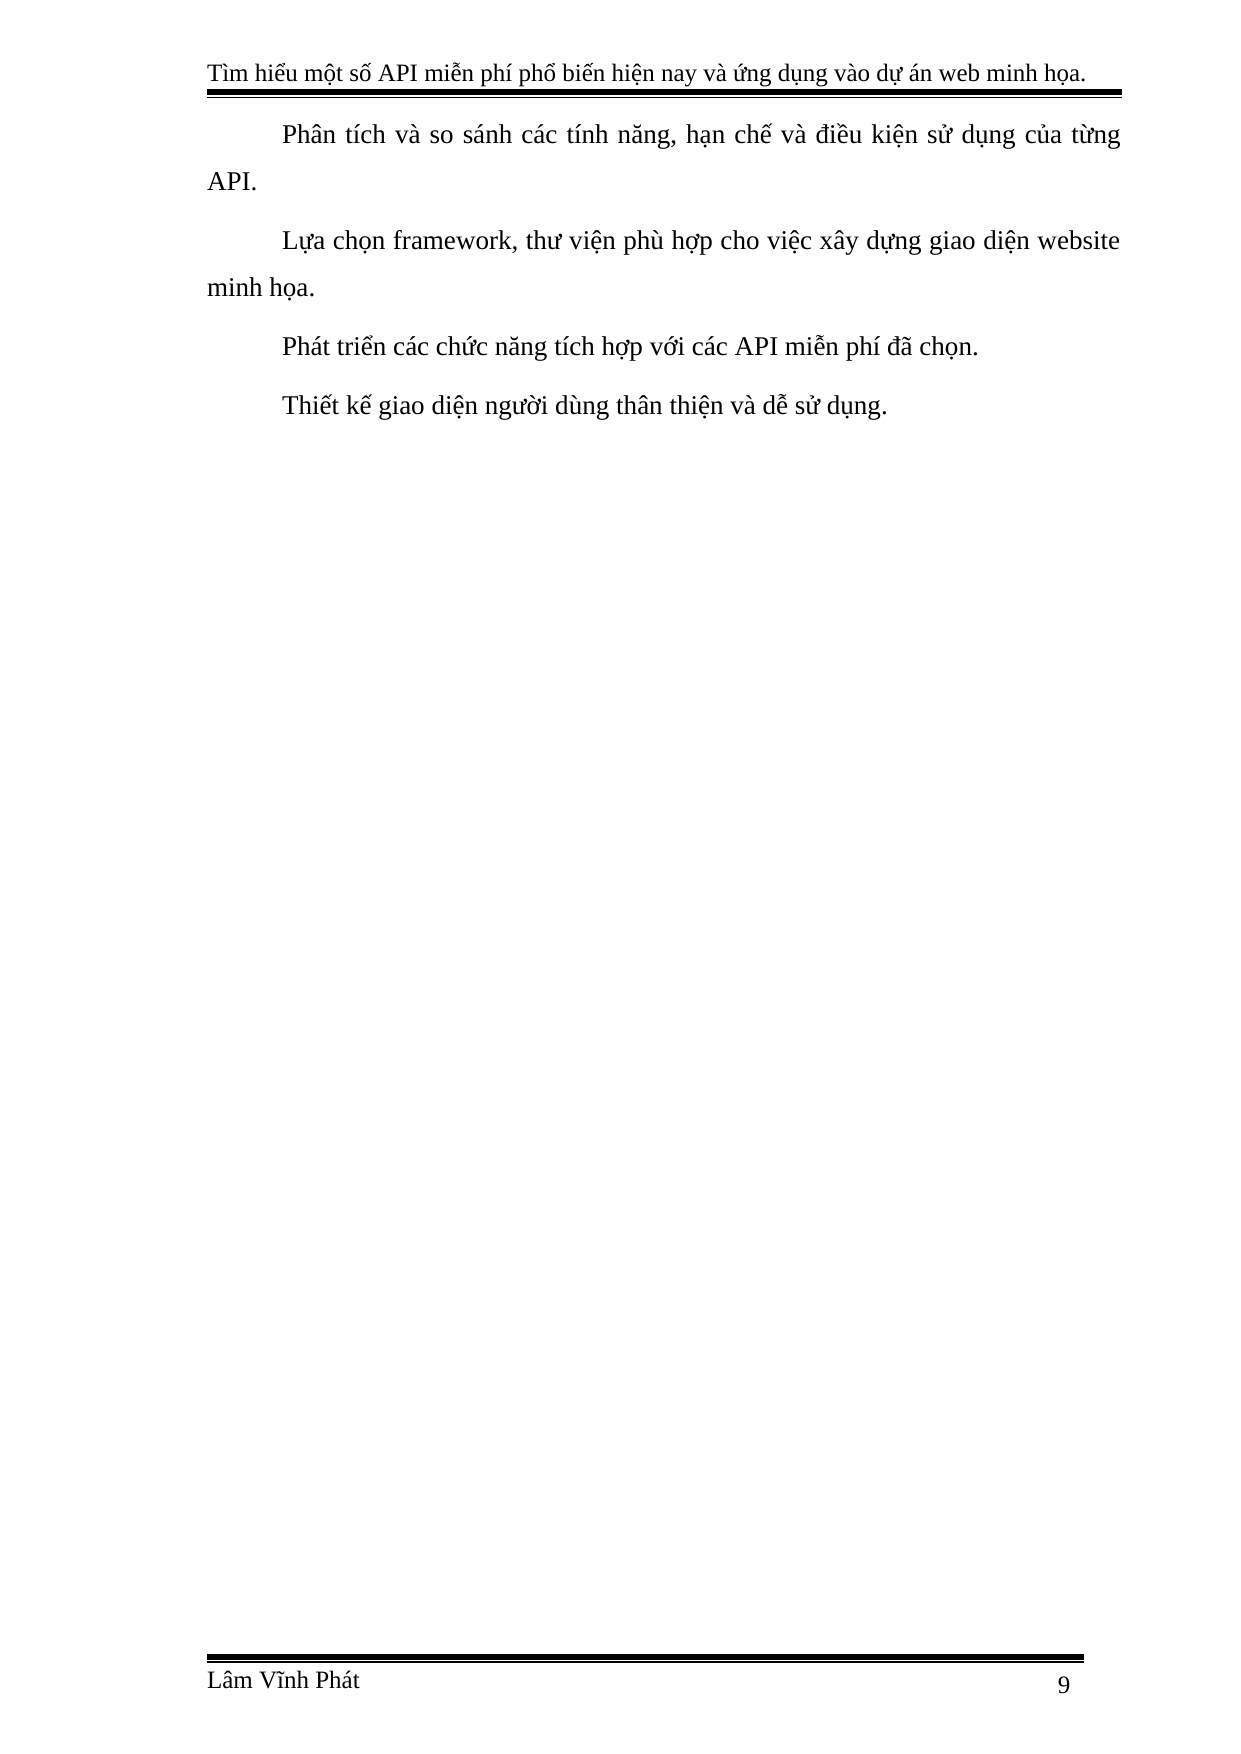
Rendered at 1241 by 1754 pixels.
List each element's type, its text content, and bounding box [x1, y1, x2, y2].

text Phân tích và so sánh các tính năng, hạn chế và điều kiện sử dụng của từng API. [207, 118, 1122, 196]
text Thiết kế giao diện người dùng thân thiện và dễ sử dụng. [207, 389, 1122, 420]
text Lựa chọn framework, thư viện phù hợp cho việc xây dựng giao diện website minh họa. [207, 224, 1122, 302]
text Phát triển các chức năng tích hợp với các API miễn phí đã chọn. [207, 330, 1122, 361]
